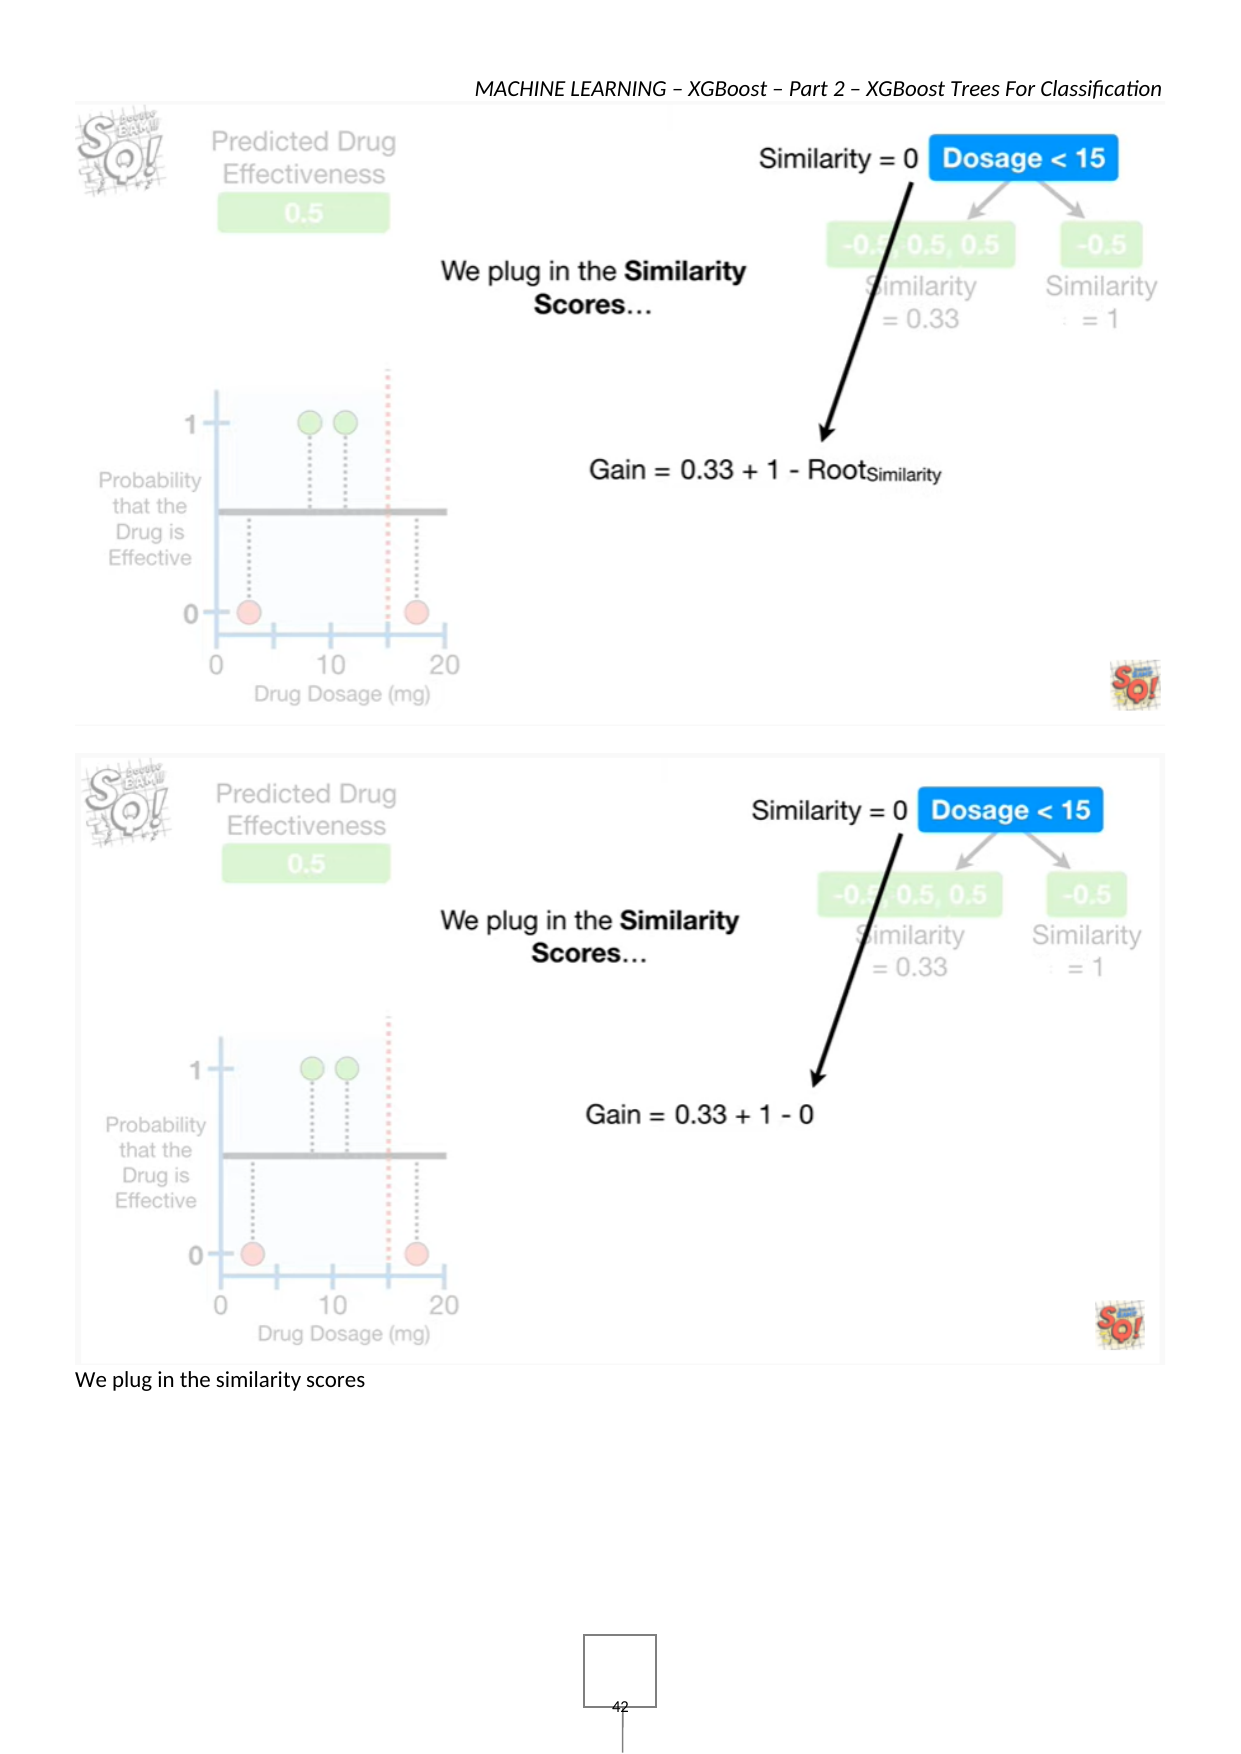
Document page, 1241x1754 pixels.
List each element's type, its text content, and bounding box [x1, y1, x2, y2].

picture [75, 753, 1166, 1365]
text We plug in the similarity scores [75, 1365, 1165, 1393]
picture [75, 101, 1166, 726]
